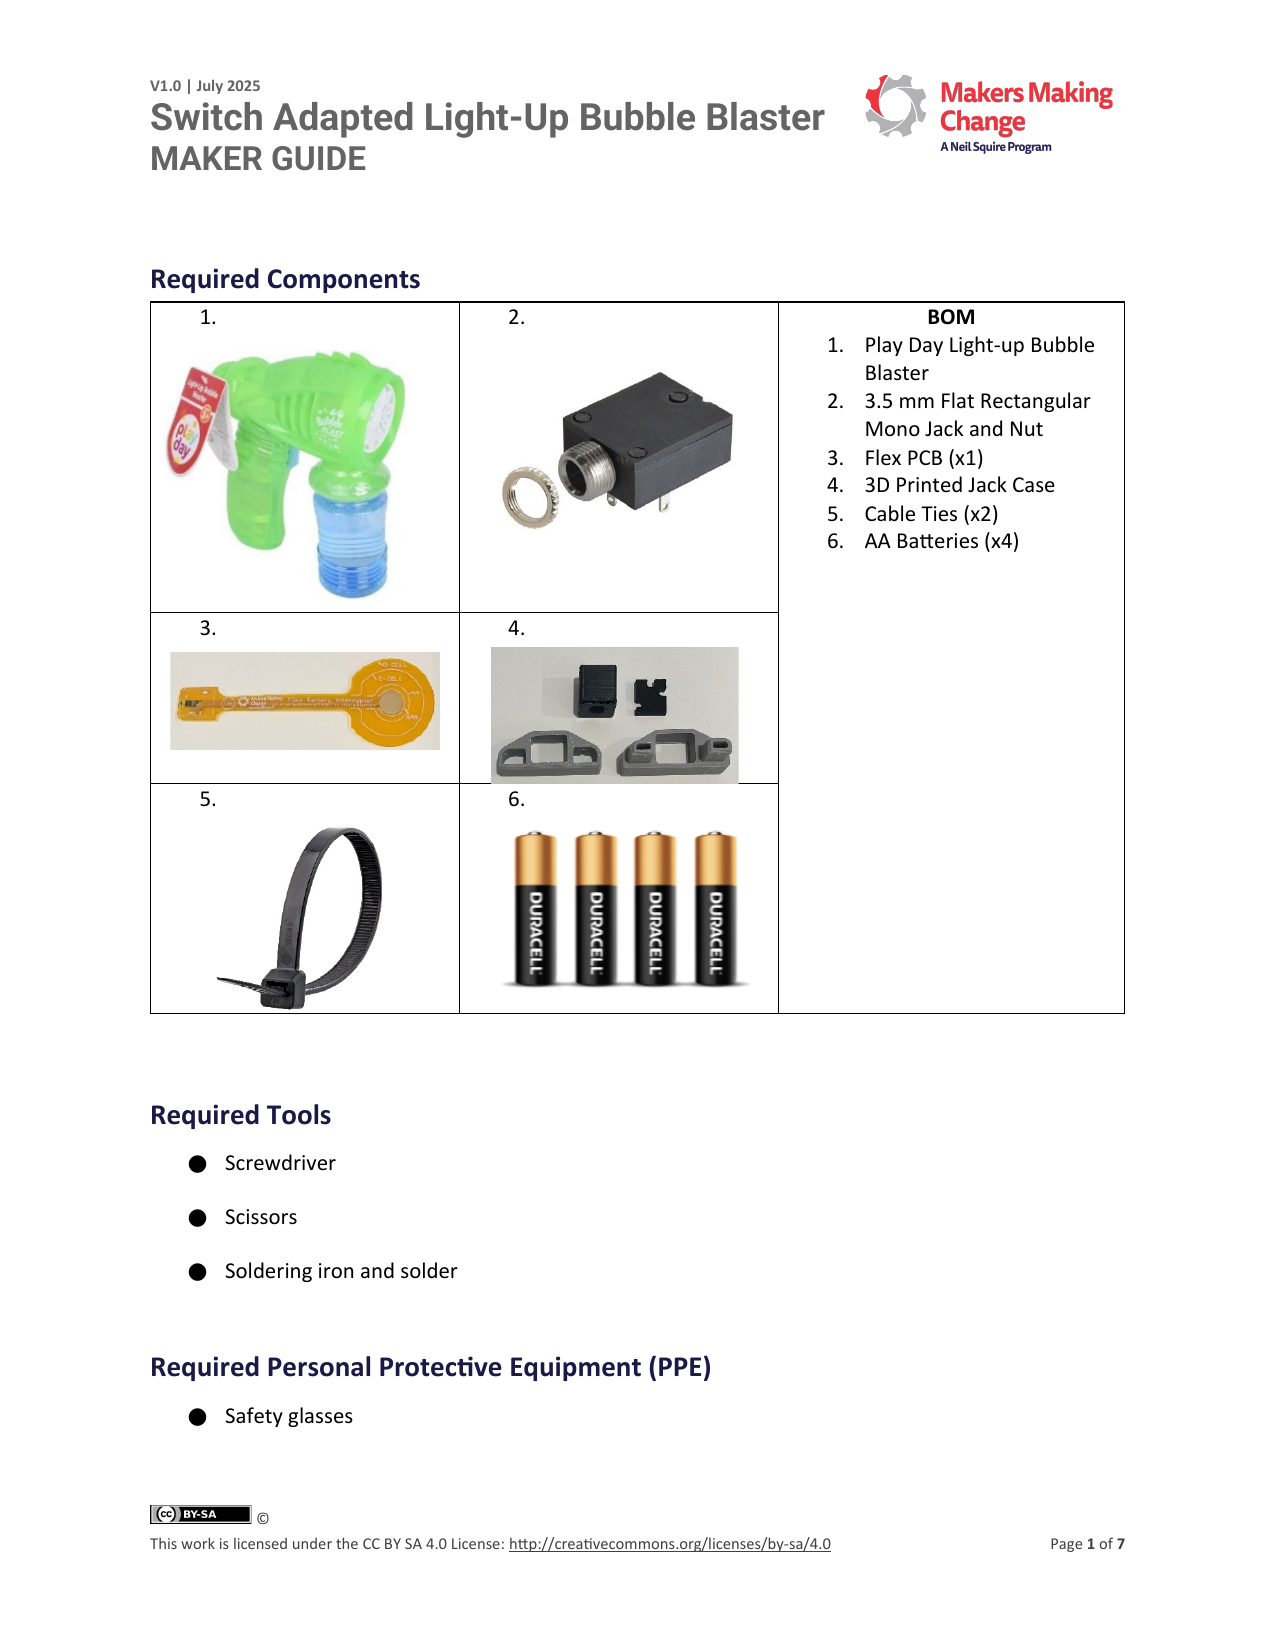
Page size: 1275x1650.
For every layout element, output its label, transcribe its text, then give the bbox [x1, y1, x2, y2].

table_cell [460, 613, 778, 783]
picture [150, 1505, 252, 1524]
subtitle Required Components [150, 261, 1125, 296]
picture [211, 823, 398, 1013]
table_cell [460, 784, 778, 1012]
picture [865, 75, 1113, 154]
table_cell [151, 784, 459, 1012]
picture [493, 354, 745, 537]
list Safety glasses [187, 1389, 1125, 1436]
picture [170, 652, 440, 750]
list Screwdriver [187, 1137, 1125, 1184]
picture [155, 339, 428, 612]
table_header BOM Play Day Light-up Bubble Blaster 3.5 mm Flat Rectangular Mono Jack and Nut Flex PCB (x1) 3D Printed Jack Case Cable Ties (x2) AA Batteries (x4) [779, 303, 1124, 1012]
subtitle Required Tools [150, 1096, 1125, 1131]
list Soldering iron and solder [187, 1244, 1125, 1292]
picture [491, 647, 739, 784]
table_header [460, 303, 778, 612]
list Scissors [187, 1191, 1125, 1238]
picture [497, 824, 753, 997]
table_header [151, 303, 459, 612]
table_cell [151, 613, 459, 783]
subtitle Required Personal Protective Equipment (PPE) [150, 1348, 1125, 1384]
